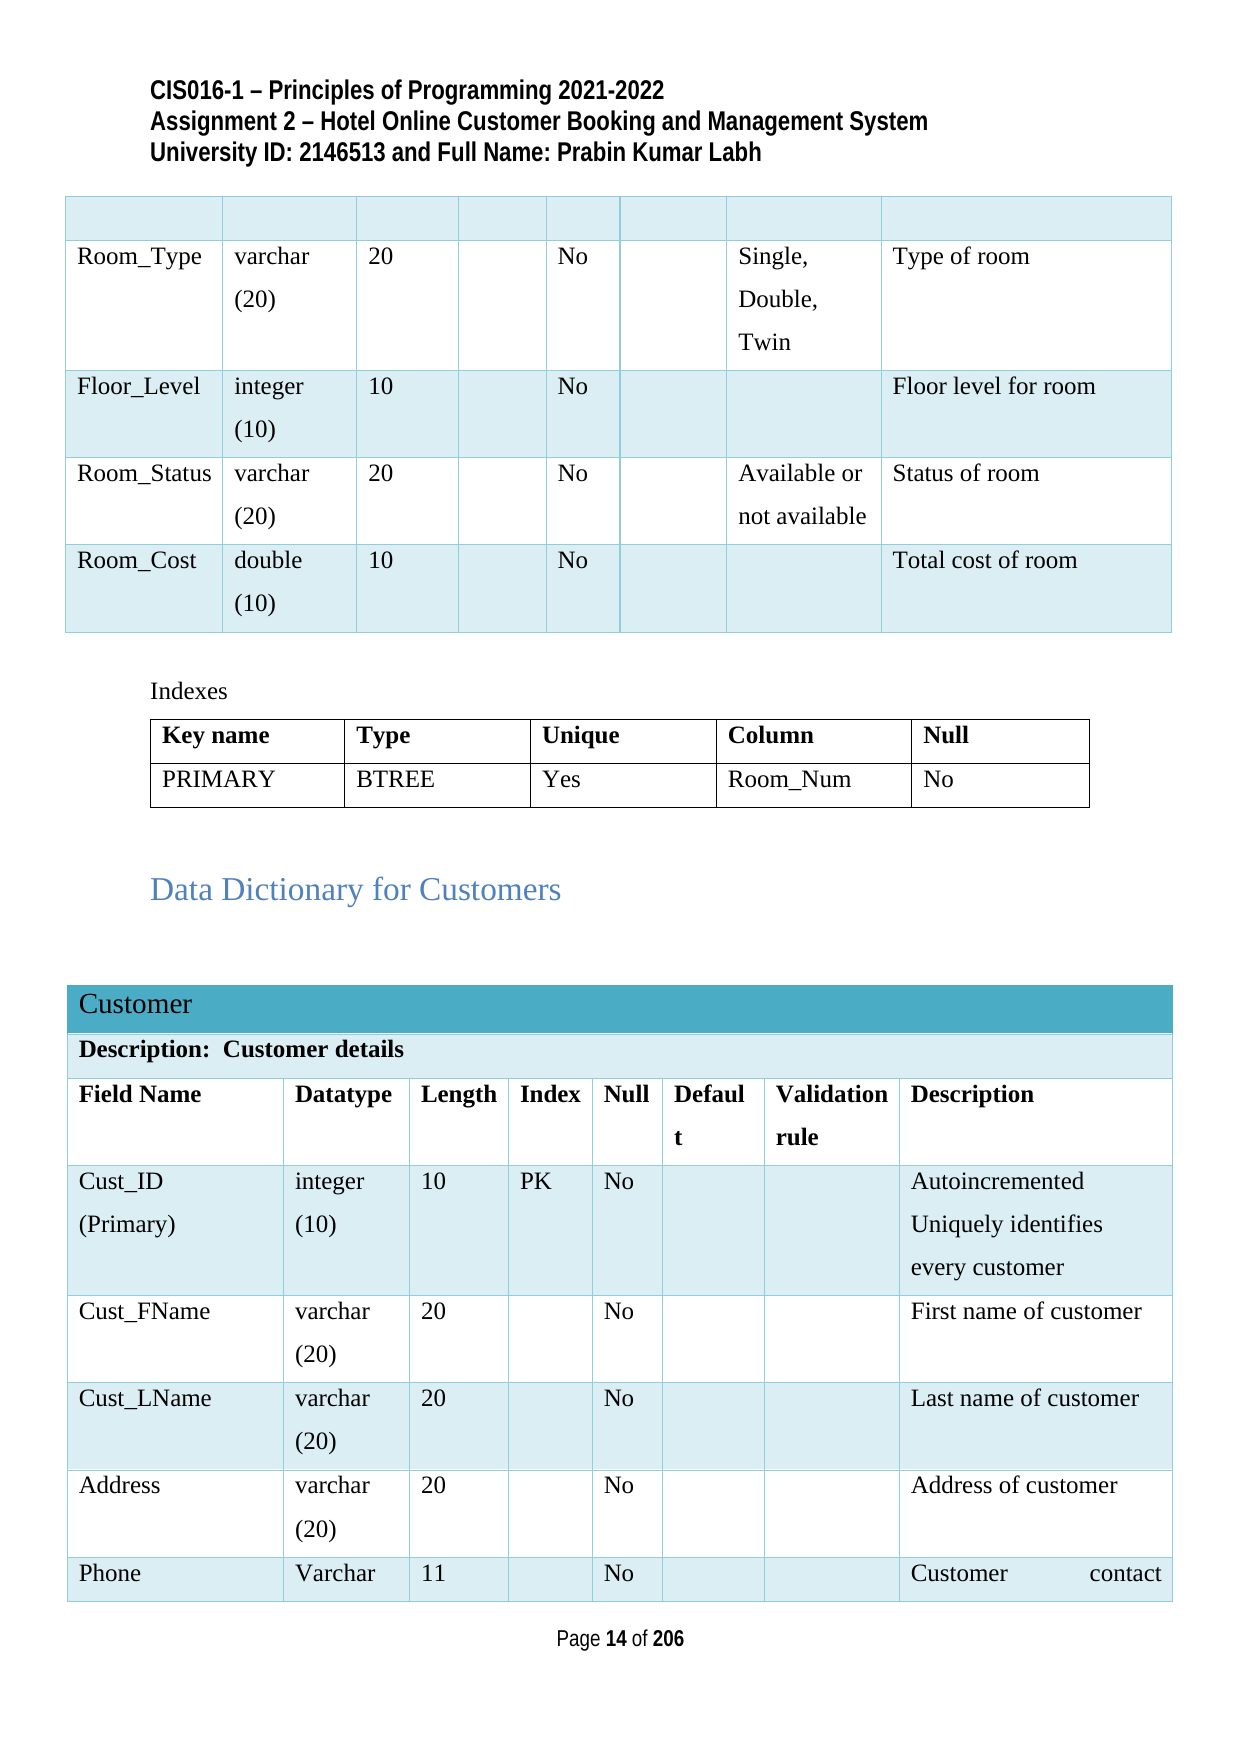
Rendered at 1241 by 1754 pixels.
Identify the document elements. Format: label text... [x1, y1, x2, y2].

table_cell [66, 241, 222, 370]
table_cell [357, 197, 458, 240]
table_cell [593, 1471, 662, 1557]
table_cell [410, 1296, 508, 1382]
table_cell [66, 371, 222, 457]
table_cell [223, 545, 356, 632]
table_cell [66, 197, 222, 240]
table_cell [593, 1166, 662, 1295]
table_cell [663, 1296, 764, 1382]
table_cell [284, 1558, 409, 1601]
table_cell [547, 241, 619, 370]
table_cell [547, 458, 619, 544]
subtitle Data Dictionary for Customers [150, 870, 1090, 908]
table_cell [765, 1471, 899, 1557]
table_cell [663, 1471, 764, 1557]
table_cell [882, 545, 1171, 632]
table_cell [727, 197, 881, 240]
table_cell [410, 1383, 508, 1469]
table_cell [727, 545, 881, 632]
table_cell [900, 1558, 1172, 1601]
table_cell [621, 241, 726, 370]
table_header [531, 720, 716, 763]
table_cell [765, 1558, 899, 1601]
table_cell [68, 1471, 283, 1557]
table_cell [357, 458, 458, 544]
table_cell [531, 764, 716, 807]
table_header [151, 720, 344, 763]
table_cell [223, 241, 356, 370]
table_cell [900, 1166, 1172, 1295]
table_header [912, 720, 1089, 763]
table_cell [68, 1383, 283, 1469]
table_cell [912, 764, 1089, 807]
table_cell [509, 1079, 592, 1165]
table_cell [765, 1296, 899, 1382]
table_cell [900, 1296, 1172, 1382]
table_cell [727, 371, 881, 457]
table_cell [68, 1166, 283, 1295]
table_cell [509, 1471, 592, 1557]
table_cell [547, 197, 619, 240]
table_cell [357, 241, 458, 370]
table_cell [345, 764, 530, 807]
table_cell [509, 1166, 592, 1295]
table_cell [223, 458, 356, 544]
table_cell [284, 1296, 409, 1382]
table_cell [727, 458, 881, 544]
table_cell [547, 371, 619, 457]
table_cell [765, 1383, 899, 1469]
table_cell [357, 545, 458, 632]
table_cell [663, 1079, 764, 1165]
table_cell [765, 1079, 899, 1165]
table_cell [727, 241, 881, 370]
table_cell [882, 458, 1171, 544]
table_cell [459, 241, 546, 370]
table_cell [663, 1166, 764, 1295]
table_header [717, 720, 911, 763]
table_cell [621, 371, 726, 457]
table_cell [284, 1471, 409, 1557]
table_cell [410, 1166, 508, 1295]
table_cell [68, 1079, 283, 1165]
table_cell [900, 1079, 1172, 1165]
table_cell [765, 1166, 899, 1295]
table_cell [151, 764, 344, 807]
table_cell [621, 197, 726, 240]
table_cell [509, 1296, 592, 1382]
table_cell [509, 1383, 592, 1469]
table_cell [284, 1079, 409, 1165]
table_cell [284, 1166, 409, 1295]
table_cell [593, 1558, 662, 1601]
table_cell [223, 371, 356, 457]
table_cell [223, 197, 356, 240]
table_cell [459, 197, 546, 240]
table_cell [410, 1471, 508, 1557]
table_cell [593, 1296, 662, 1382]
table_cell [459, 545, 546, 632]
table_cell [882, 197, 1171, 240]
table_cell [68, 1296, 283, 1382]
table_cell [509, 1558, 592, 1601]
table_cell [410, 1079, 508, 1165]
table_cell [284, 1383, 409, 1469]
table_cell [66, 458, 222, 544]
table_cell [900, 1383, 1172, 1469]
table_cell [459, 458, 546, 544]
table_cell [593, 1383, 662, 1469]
text Indexes [150, 676, 1090, 704]
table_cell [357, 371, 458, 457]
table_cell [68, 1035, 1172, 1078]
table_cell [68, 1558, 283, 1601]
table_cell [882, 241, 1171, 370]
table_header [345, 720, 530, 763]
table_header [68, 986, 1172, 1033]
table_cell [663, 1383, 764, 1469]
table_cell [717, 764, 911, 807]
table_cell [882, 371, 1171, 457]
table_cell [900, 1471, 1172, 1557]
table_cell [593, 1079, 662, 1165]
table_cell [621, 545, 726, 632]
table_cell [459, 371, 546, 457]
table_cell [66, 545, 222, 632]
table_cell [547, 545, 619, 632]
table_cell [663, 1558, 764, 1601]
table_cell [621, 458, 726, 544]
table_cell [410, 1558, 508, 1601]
